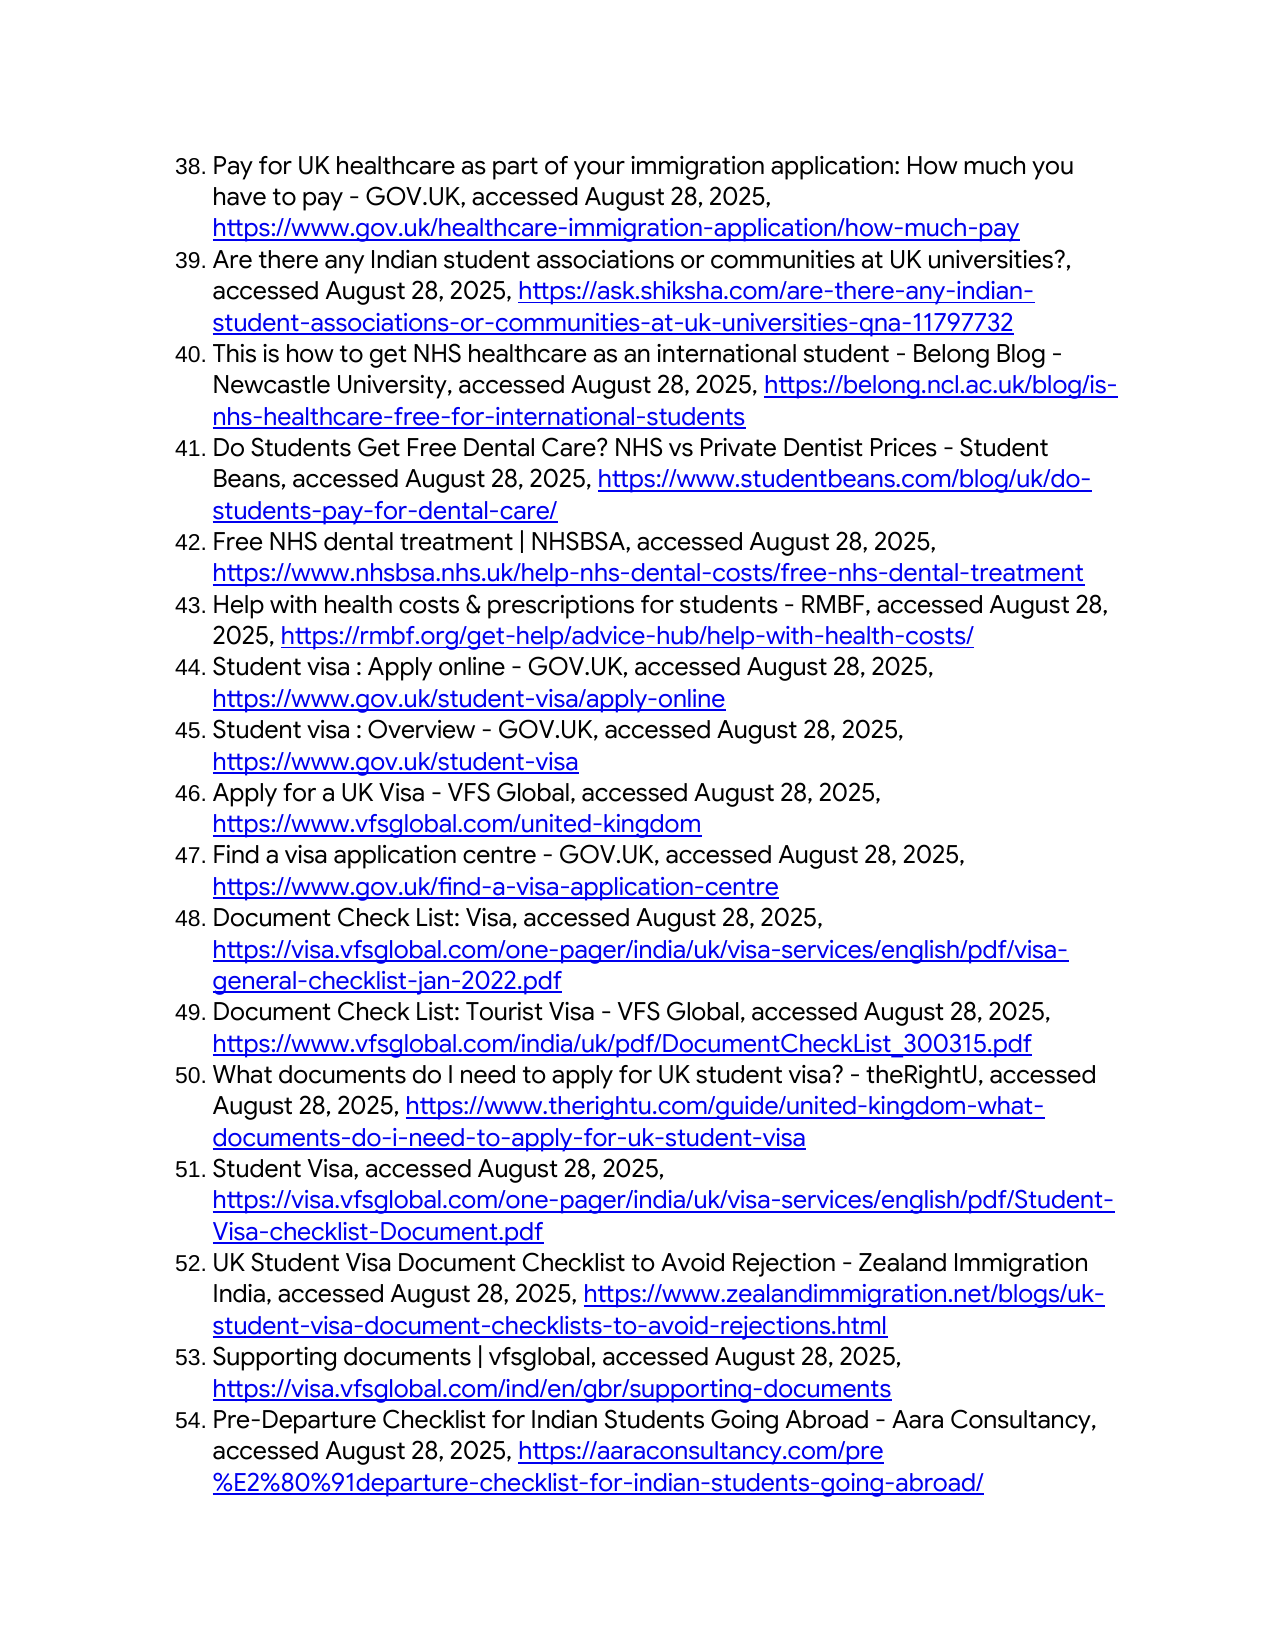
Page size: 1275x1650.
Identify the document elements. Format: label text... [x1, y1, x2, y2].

list Document Check List: Visa, accessed August 28, 2025, https://visa.vfsglobal.com/one-pager/india/uk/visa-services/english/pdf/visa-general-checklist-jan-2022.pdf [175, 902, 1125, 997]
list This is how to get NHS healthcare as an international student - Belong Blog - Newcastle University, accessed August 28, 2025, https://belong.ncl.ac.uk/blog/is-nhs-healthcare-free-for-international-students [175, 338, 1125, 432]
list Supporting documents | vfsglobal, accessed August 28, 2025, https://visa.vfsglobal.com/ind/en/gbr/supporting-documents [175, 1341, 1125, 1404]
list Document Check List: Tourist Visa - VFS Global, accessed August 28, 2025, https://www.vfsglobal.com/india/uk/pdf/DocumentCheckList_300315.pdf [175, 997, 1125, 1059]
list Pay for UK healthcare as part of your immigration application: How much you have to pay - GOV.UK, accessed August 28, 2025, https://www.gov.uk/healthcare-immigration-application/how-much-pay [175, 150, 1125, 244]
list Find a visa application centre - GOV.UK, accessed August 28, 2025, https://www.gov.uk/find-a-visa-application-centre [175, 840, 1125, 902]
list UK Student Visa Document Checklist to Avoid Rejection - Zealand Immigration India, accessed August 28, 2025, https://www.zealandimmigration.net/blogs/uk-student-visa-document-checklists-to-avoid-rejections.html [175, 1247, 1125, 1341]
list Student visa : Apply online - GOV.UK, accessed August 28, 2025, https://www.gov.uk/student-visa/apply-online [175, 652, 1125, 714]
list Student Visa, accessed August 28, 2025, https://visa.vfsglobal.com/one-pager/india/uk/visa-services/english/pdf/Student-Visa-checklist-Document.pdf [175, 1153, 1125, 1247]
list What documents do I need to apply for UK student visa? - theRightU, accessed August 28, 2025, https://www.therightu.com/guide/united-kingdom-what-documents-do-i-need-to-apply-for-uk-student-visa [175, 1059, 1125, 1153]
list Free NHS dental treatment | NHSBSA, accessed August 28, 2025, https://www.nhsbsa.nhs.uk/help-nhs-dental-costs/free-nhs-dental-treatment [175, 526, 1125, 589]
list Are there any Indian student associations or communities at UK universities?, accessed August 28, 2025, https://ask.shiksha.com/are-there-any-indian-student-associations-or-communities-at-uk-universities-qna-11797732 [175, 244, 1125, 338]
list Do Students Get Free Dental Care? NHS vs Private Dentist Prices - Student Beans, accessed August 28, 2025, https://www.studentbeans.com/blog/uk/do-students-pay-for-dental-care/ [175, 432, 1125, 526]
list Apply for a UK Visa - VFS Global, accessed August 28, 2025, https://www.vfsglobal.com/united-kingdom [175, 777, 1125, 840]
list Pre‑Departure Checklist for Indian Students Going Abroad - Aara Consultancy, accessed August 28, 2025, https://aaraconsultancy.com/pre%E2%80%91departure-checklist-for-indian-students-going-abroad/ [175, 1404, 1125, 1498]
list Help with health costs & prescriptions for students - RMBF, accessed August 28, 2025, https://rmbf.org/get-help/advice-hub/help-with-health-costs/ [175, 589, 1125, 652]
list Student visa : Overview - GOV.UK, accessed August 28, 2025, https://www.gov.uk/student-visa [175, 714, 1125, 777]
